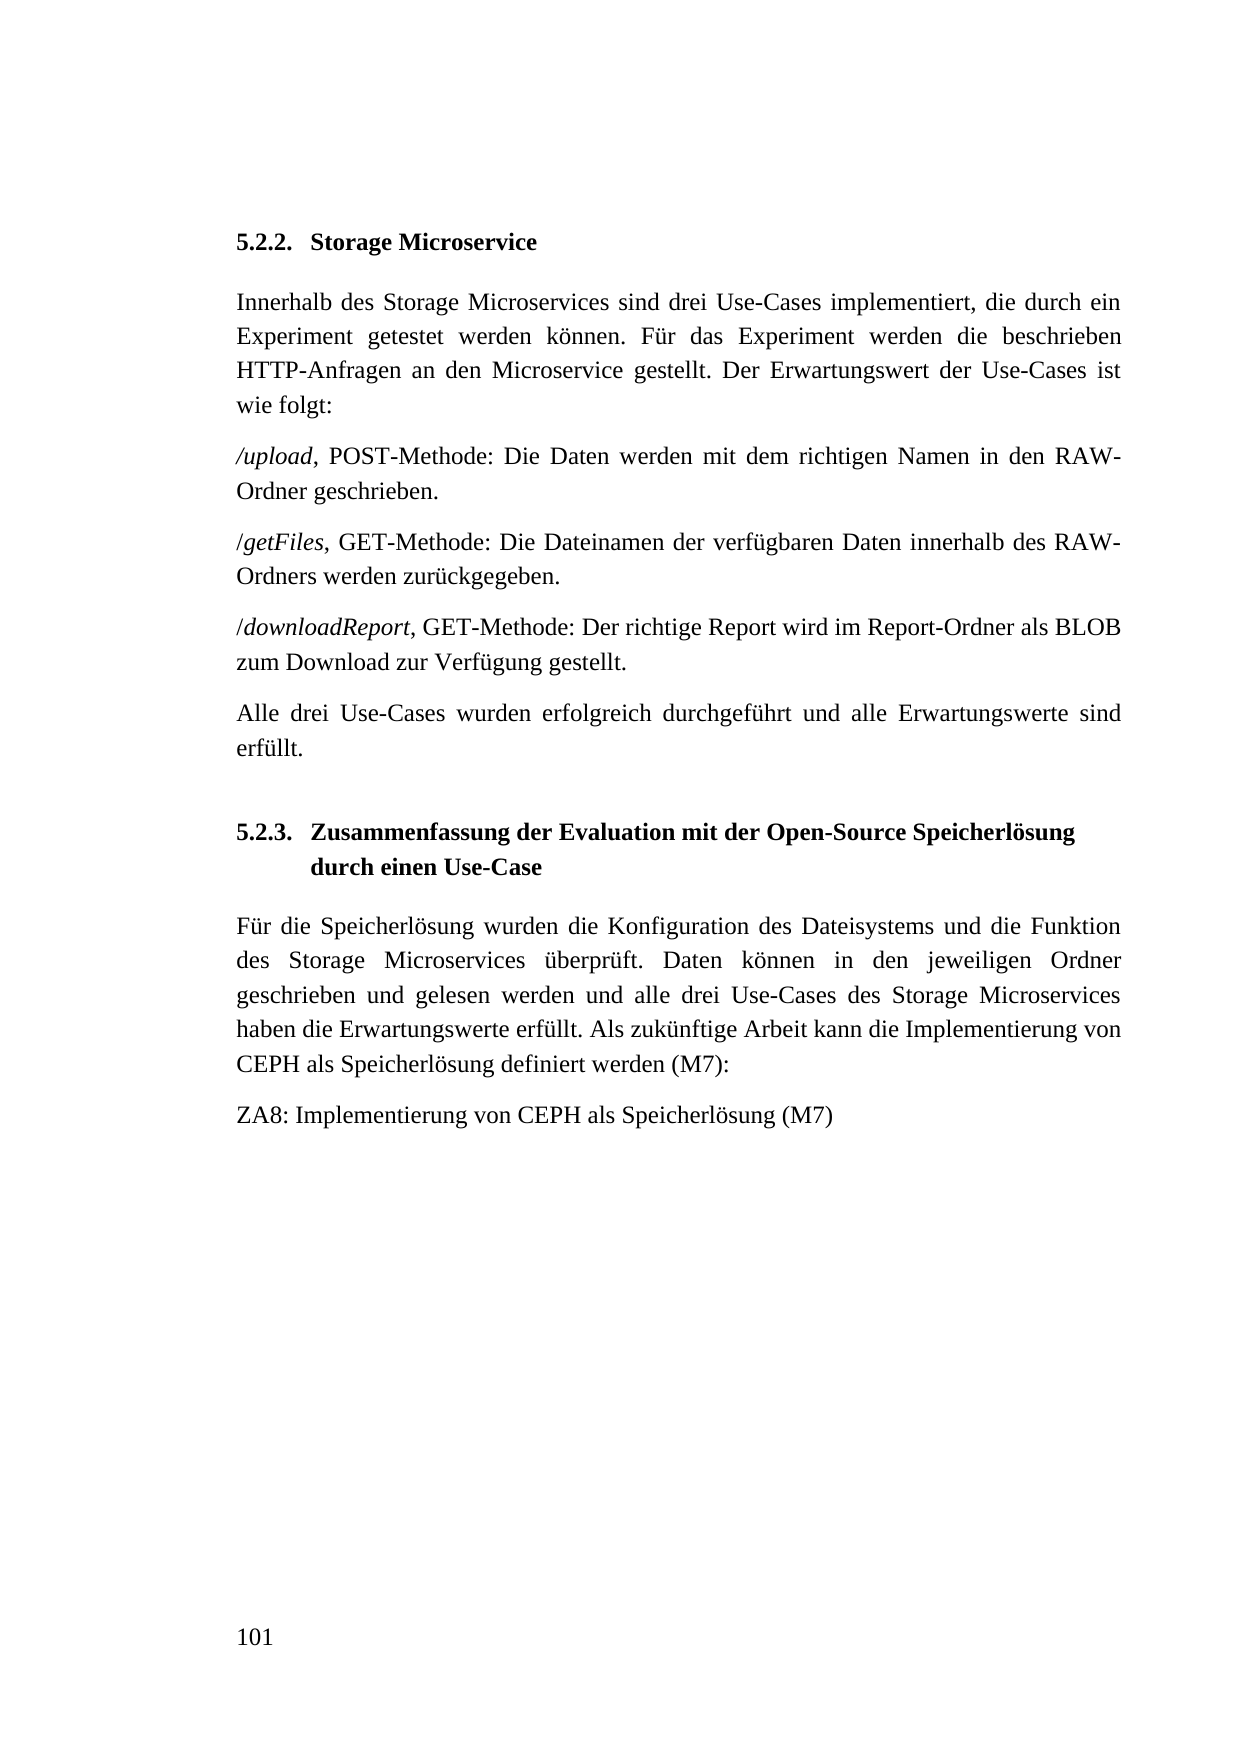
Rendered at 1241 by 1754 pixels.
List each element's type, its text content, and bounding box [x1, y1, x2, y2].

text /downloadReport, GET-Methode: Der richtige Report wird im Report-Ordner als BLOB zum Download zur Verfügung gestellt. [236, 612, 1122, 676]
text /upload, POST-Methode: Die Daten werden mit dem richtigen Namen in den RAW-Ordner geschrieben. [236, 441, 1122, 504]
text Für die Speicherlösung wurden die Konfiguration des Dateisystems und die Funktion des Storage Microservices überprüft. Daten können in den jeweiligen Ordner geschrieben und gelesen werden und alle drei Use-Cases des Storage Microservices haben die Erwartungswerte erfüllt. Als zukünftige Arbeit kann die Implementierung von CEPH als Speicherlösung definiert werden (M7): [236, 911, 1122, 1078]
text Innerhalb des Storage Microservices sind drei Use-Cases implementiert, die durch ein Experiment getestet werden können. Für das Experiment werden die beschrieben HTTP-Anfragen an den Microservice gestellt. Der Erwartungswert der Use-Cases ist wie folgt: [236, 287, 1122, 419]
text Storage Microservice [236, 227, 1122, 256]
text Zusammenfassung der Evaluation mit der Open-Source Speicherlösung durch einen Use-Case [236, 817, 1122, 880]
text /getFiles, GET-Methode: Die Dateinamen der verfügbaren Daten innerhalb des RAW-Ordners werden zurückgegeben. [236, 527, 1122, 590]
text ZA8: Implementierung von CEPH als Speicherlösung (M7) [236, 1100, 1122, 1129]
text Alle drei Use-Cases wurden erfolgreich durchgeführt und alle Erwartungswerte sind erfüllt. [236, 698, 1122, 761]
